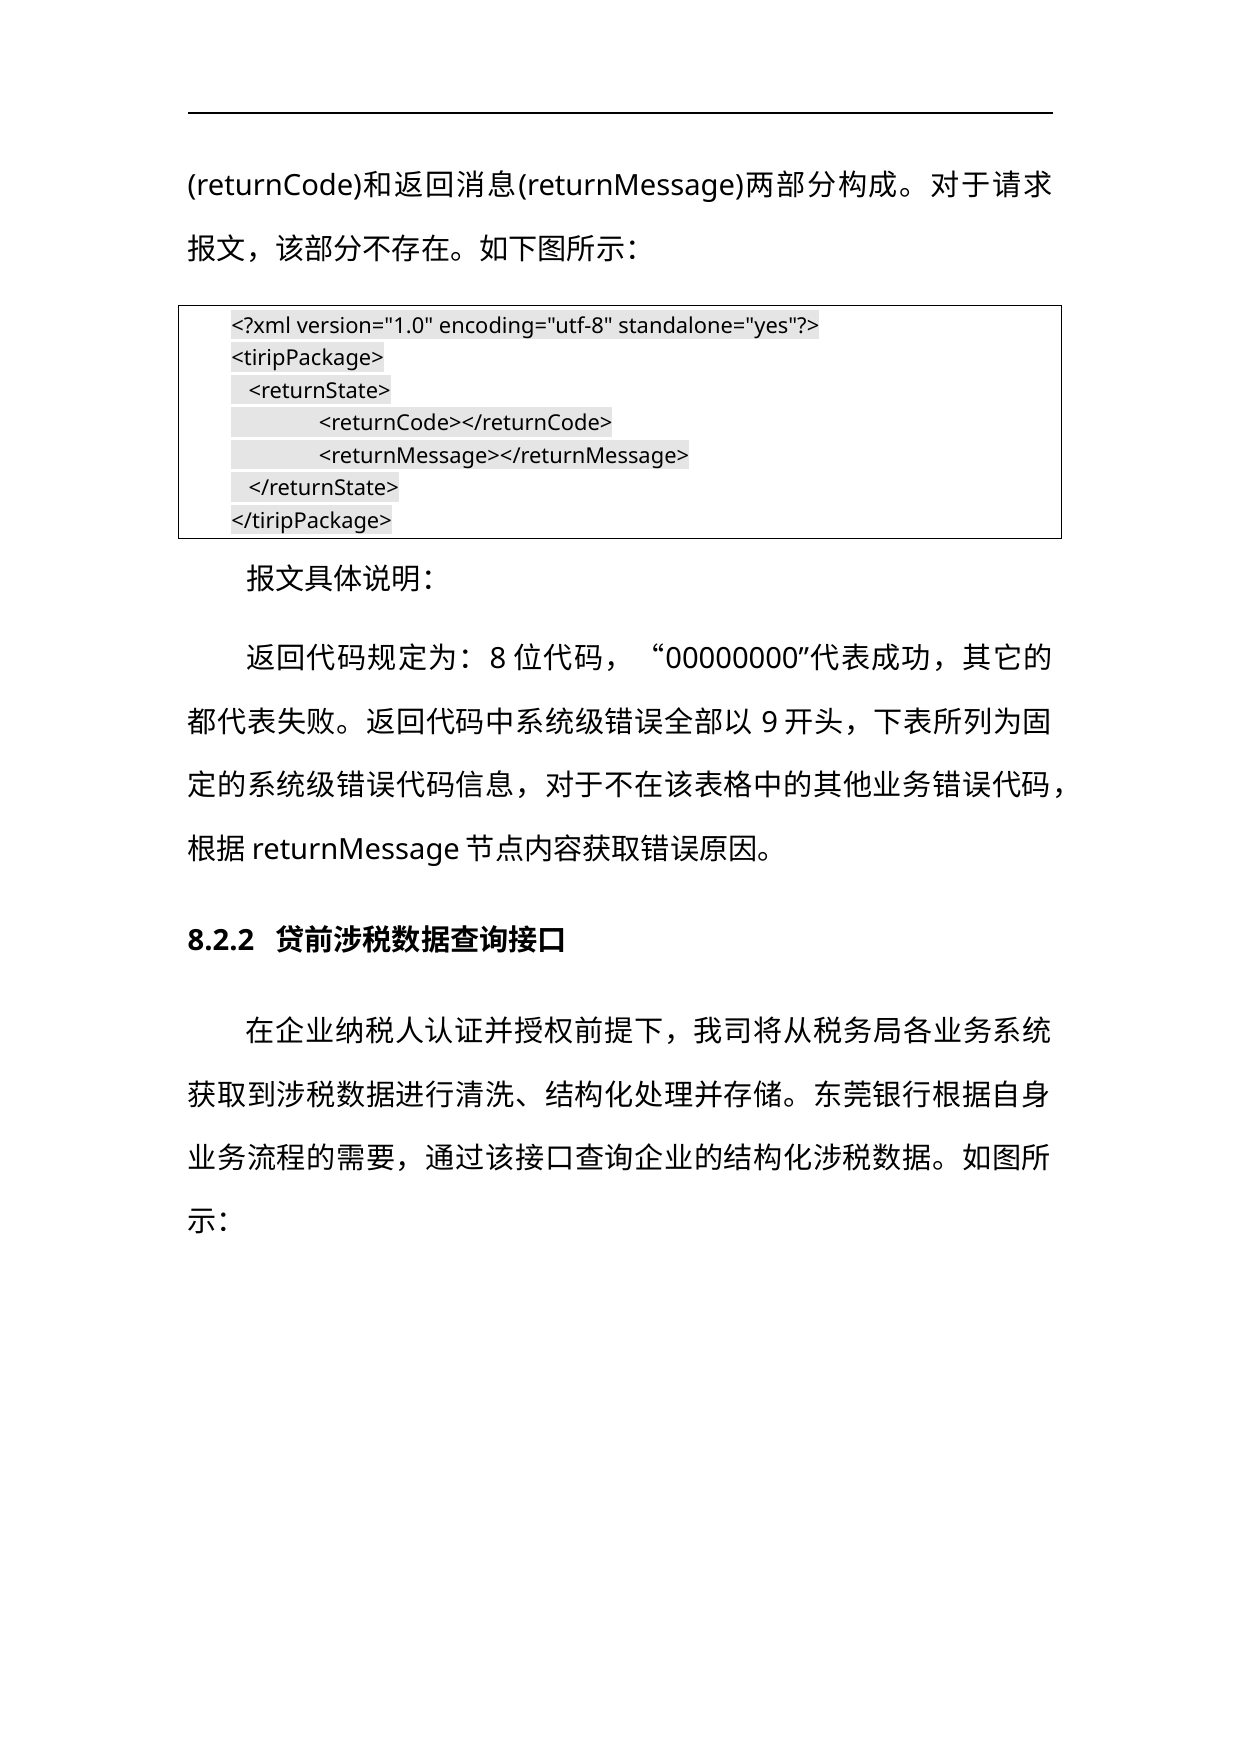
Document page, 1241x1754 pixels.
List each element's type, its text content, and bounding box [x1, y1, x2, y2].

text </returnState> [187, 471, 1053, 500]
text 返回代码规定为：8位代码，“00000000”代表成功，其它的都代表失败。返回代码中系统级错误全部以9开头，下表所列为固定的系统级错误代码信息，对于不在该表格中的其他业务错误代码，根据returnMessage节点内容获取错误原因。 [187, 635, 1053, 868]
subtitle 贷前涉税数据查询接口 [187, 905, 1053, 970]
text <returnState> [187, 373, 1053, 406]
text 报文具体说明： [187, 555, 1053, 597]
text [187, 162, 1053, 268]
text <returnMessage></returnMessage> [187, 438, 1053, 471]
text <returnCode></returnCode> [187, 406, 1053, 438]
text <?xml version="1.0" encoding="utf-8" standalone="yes"?> [179, 306, 1061, 341]
text </tiripPackage> [179, 500, 1061, 538]
text 在企业纳税人认证并授权前提下，我司将从税务局各业务系统获取到涉税数据进行清洗、结构化处理并存储。东莞银行根据自身业务流程的需要，通过该接口查询企业的结构化涉税数据。如图所示： [187, 1008, 1053, 1240]
text <tiripPackage> [187, 341, 1053, 373]
